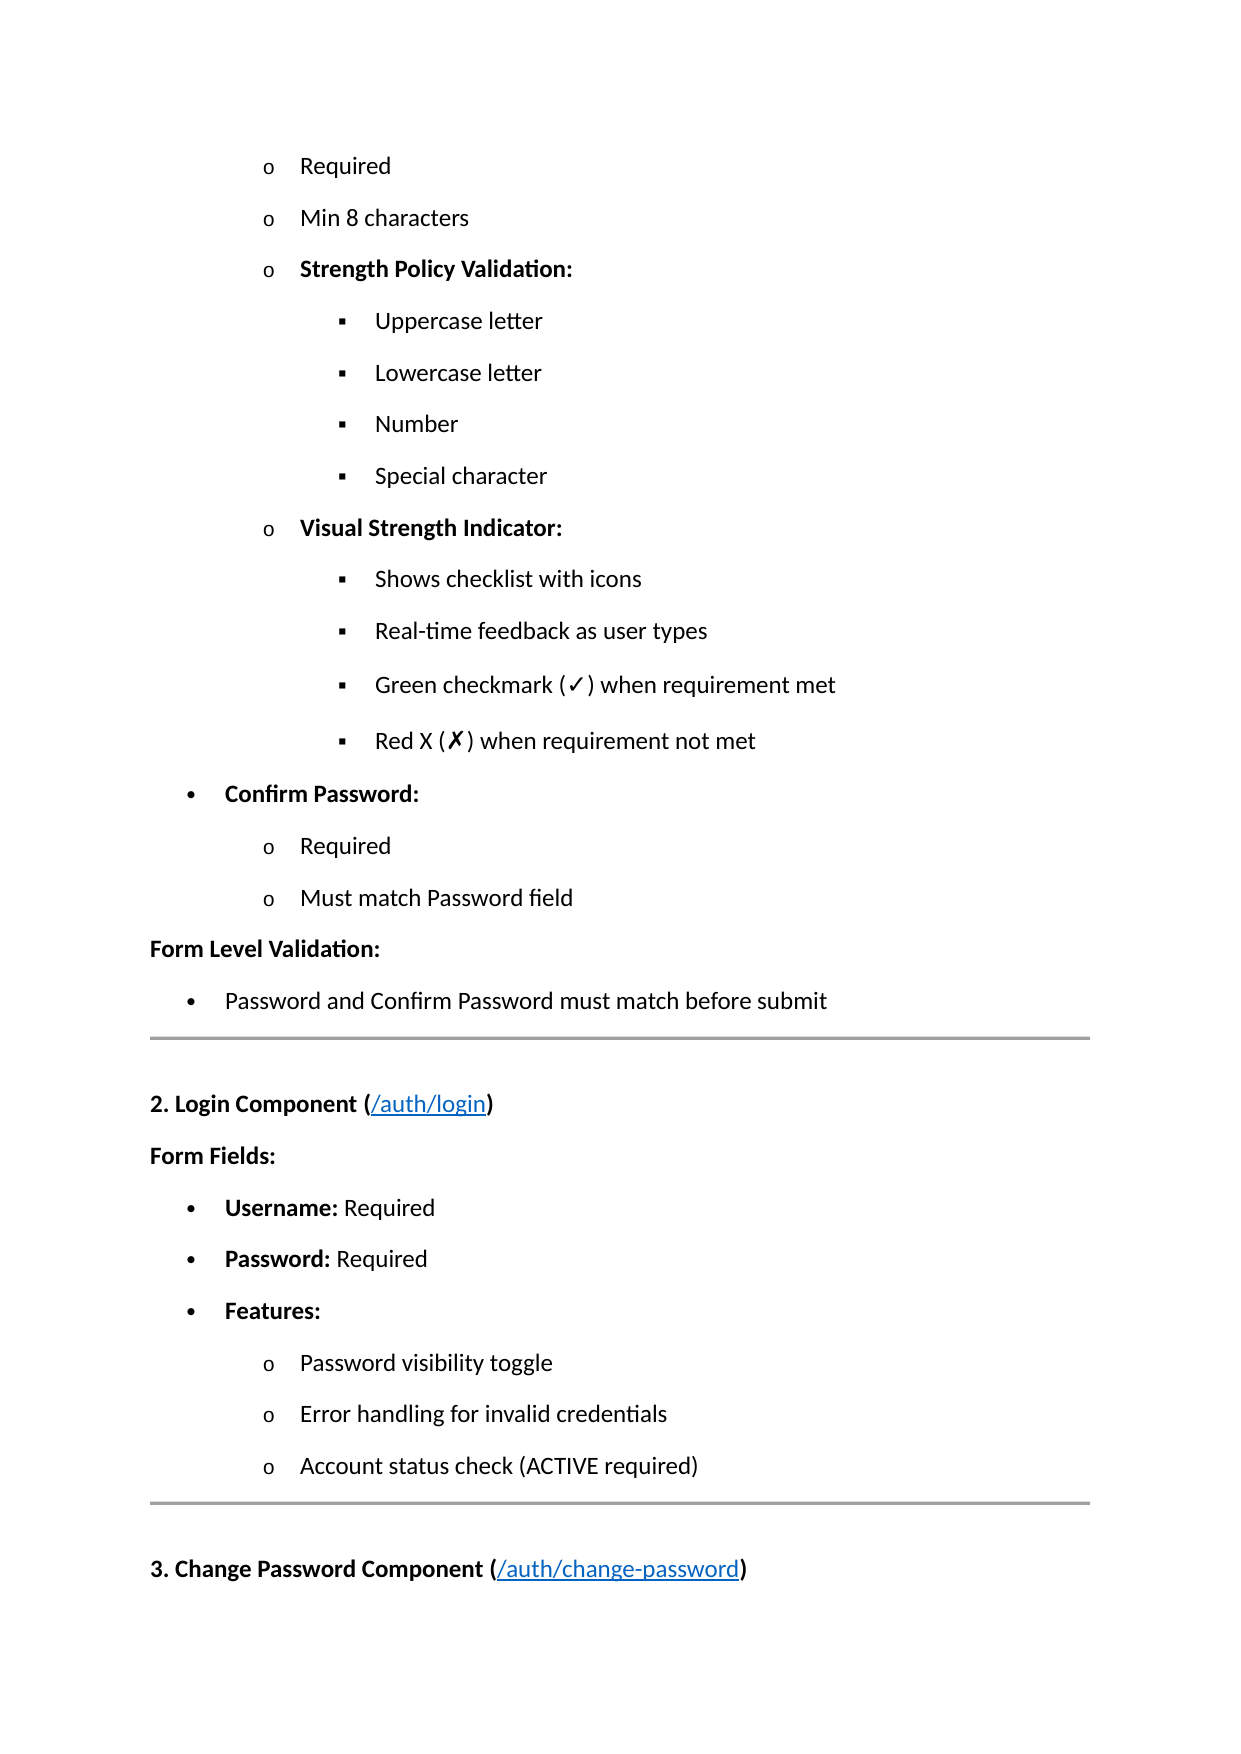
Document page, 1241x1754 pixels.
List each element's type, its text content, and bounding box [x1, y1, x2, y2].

list Account status check (ACTIVE required) [262, 1450, 1090, 1481]
text Form Level Validation: [150, 933, 1090, 964]
list Red X (✗) when requirement not met [337, 722, 1090, 757]
list Password: Required [187, 1243, 1090, 1274]
text 2. Login Component (/auth/login) [150, 1088, 1090, 1119]
list Shows checklist with icons [337, 563, 1090, 594]
list Uppercase letter [337, 305, 1090, 336]
list Strength Policy Validation: [262, 253, 1090, 284]
text Form Fields: [150, 1140, 1090, 1171]
list Password and Confirm Password must match before submit [187, 985, 1090, 1016]
list Lowercase letter [337, 357, 1090, 387]
text 3. Change Password Component (/auth/change-password) [150, 1553, 1090, 1584]
list Special character [337, 460, 1090, 491]
list Must match Password field [262, 882, 1090, 912]
list Required [262, 830, 1090, 861]
list Password visibility toggle [262, 1347, 1090, 1377]
list Username: Required [187, 1192, 1090, 1222]
list Required [262, 150, 1090, 181]
list Features: [187, 1295, 1090, 1326]
list Number [337, 408, 1090, 439]
list Min 8 characters [262, 202, 1090, 232]
list Confirm Password: [187, 778, 1090, 809]
list Error handling for invalid credentials [262, 1398, 1090, 1429]
list Green checkmark (✓) when requirement met [337, 667, 1090, 701]
list Visual Strength Indicator: [262, 512, 1090, 542]
list Real-time feedback as user types [337, 615, 1090, 646]
